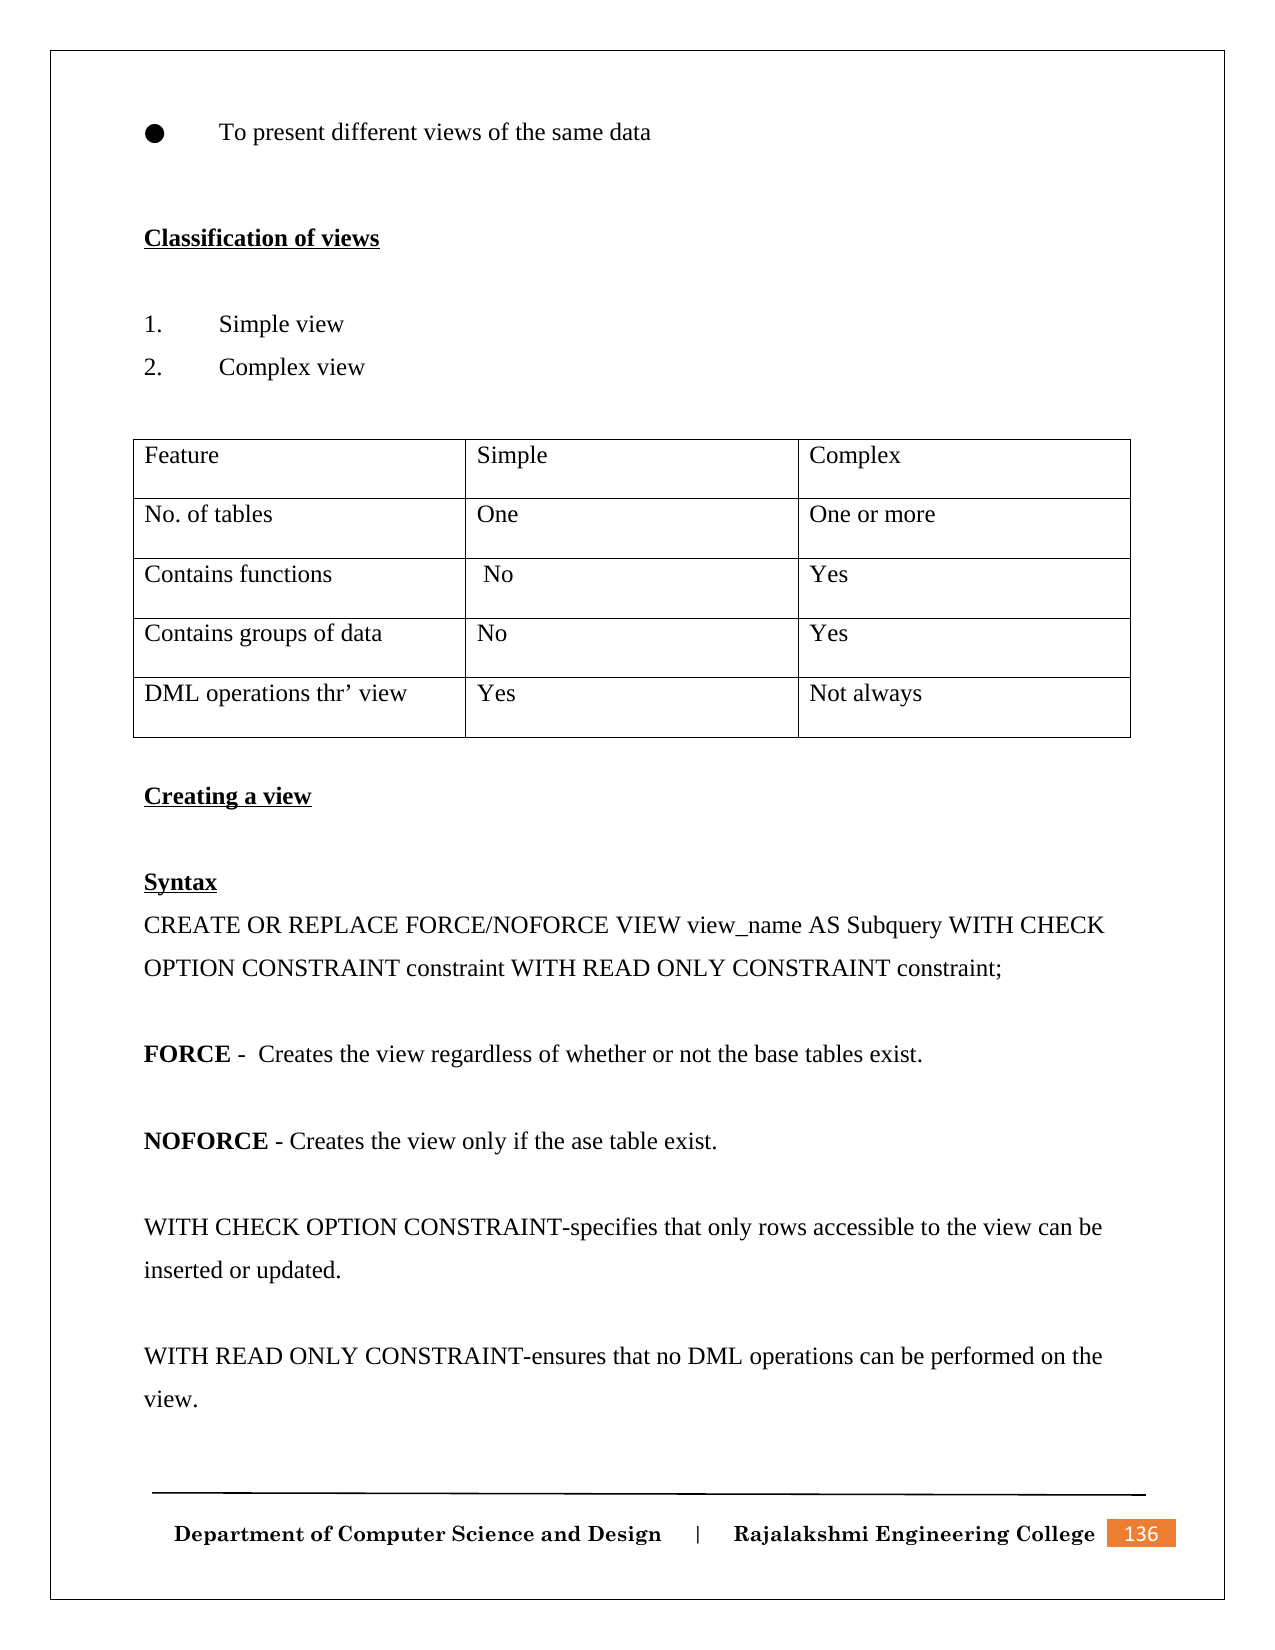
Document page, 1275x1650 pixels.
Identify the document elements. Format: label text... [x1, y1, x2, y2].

text Syntax [143, 867, 1144, 896]
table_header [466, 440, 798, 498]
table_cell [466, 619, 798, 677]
text WITH READ ONLY CONSTRAINT-ensures that no DML operations can be performed on the view. [143, 1341, 1144, 1413]
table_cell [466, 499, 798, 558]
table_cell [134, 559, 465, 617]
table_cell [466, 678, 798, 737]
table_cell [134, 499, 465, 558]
list Complex view [143, 352, 1144, 381]
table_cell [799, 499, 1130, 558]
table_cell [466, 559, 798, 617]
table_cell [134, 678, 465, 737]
text Classification of views [143, 223, 1144, 252]
list Simple view [143, 309, 1144, 338]
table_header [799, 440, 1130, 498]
text FORCE - Creates the view regardless of whether or not the base tables exist. [143, 1039, 1144, 1068]
text WITH CHECK OPTION CONSTRAINT-specifies that only rows accessible to the view can be inserted or updated. [143, 1212, 1144, 1284]
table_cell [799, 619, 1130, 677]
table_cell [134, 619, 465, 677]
text Creating a view [143, 781, 1144, 809]
text NOFORCE - Creates the view only if the ase table exist. [143, 1126, 1144, 1154]
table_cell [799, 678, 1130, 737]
text CREATE OR REPLACE FORCE/NOFORCE VIEW view_name AS Subquery WITH CHECK OPTION CONSTRAINT constraint WITH READ ONLY CONSTRAINT constraint; [143, 910, 1144, 982]
list To present different views of the same data [143, 103, 1144, 154]
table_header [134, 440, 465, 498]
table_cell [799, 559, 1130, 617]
